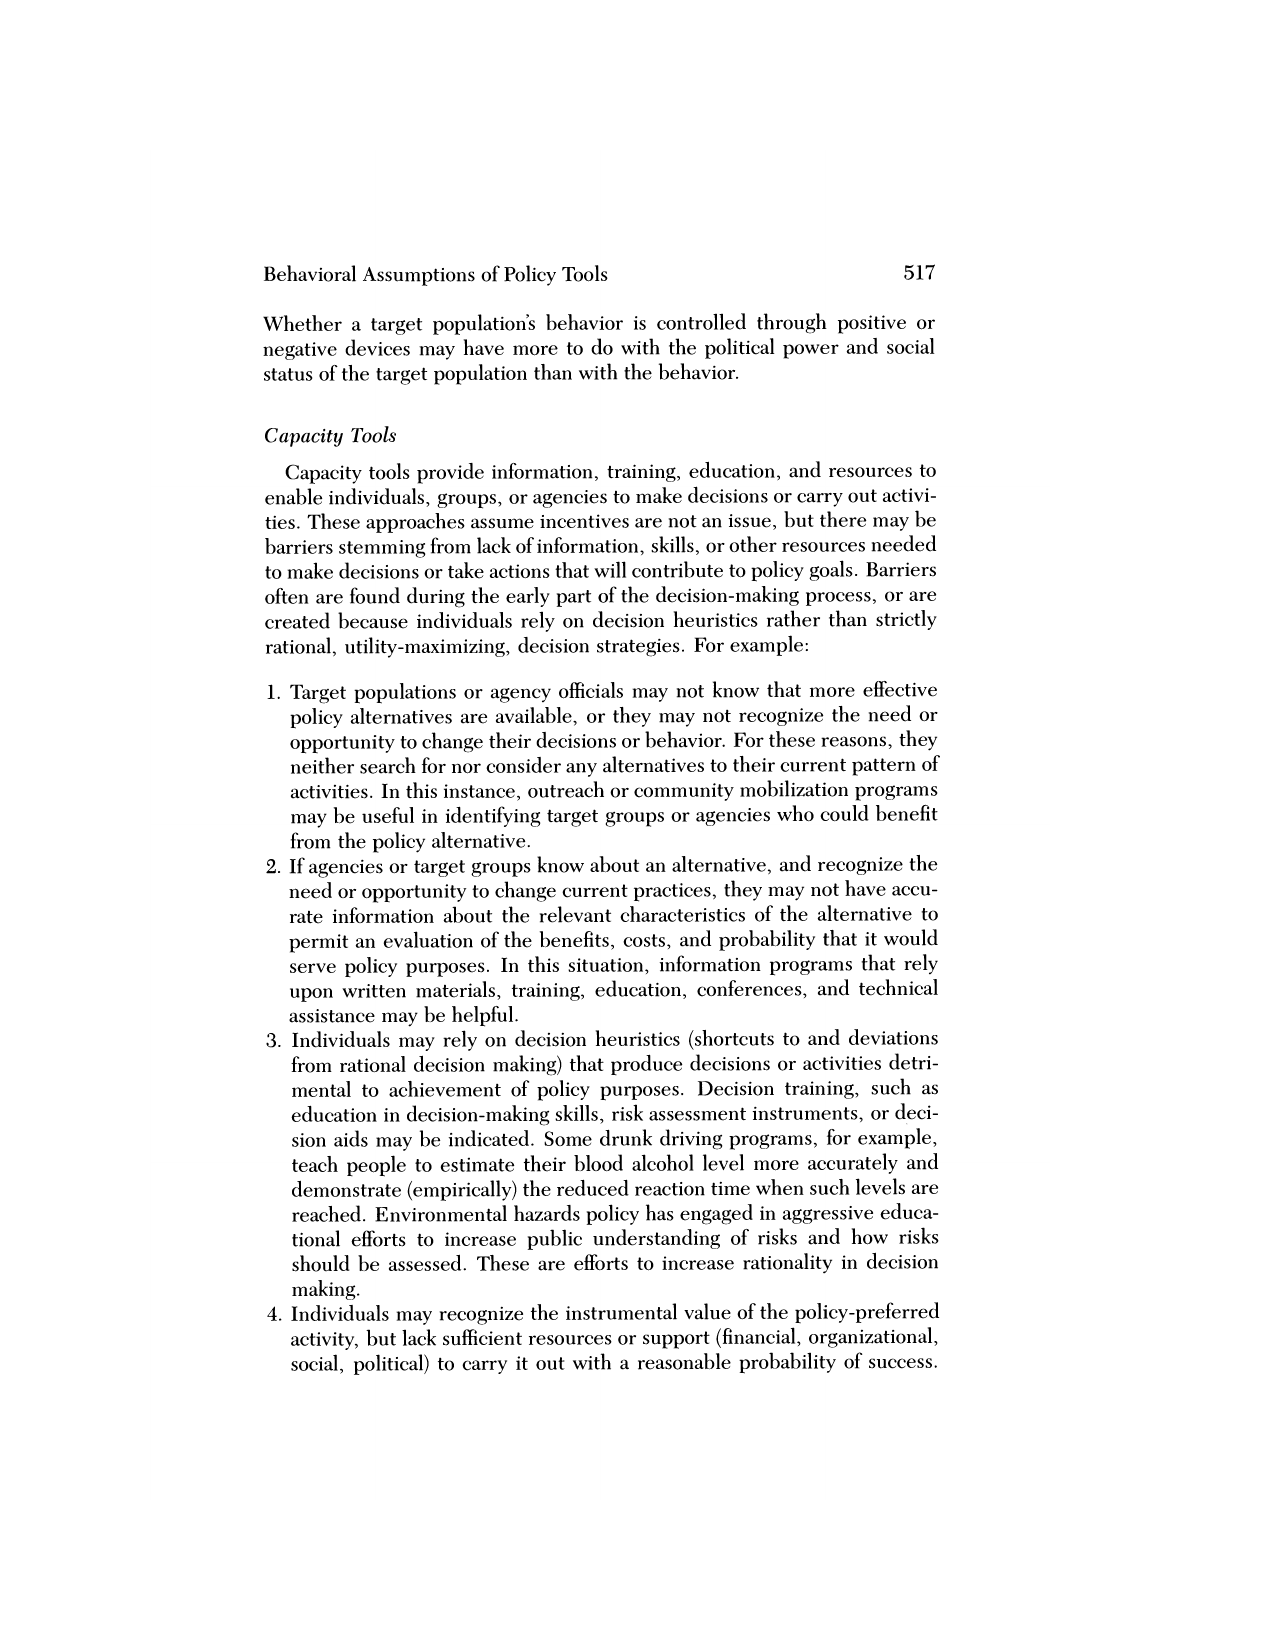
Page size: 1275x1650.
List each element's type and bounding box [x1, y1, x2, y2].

picture [150, 150, 1050, 1500]
